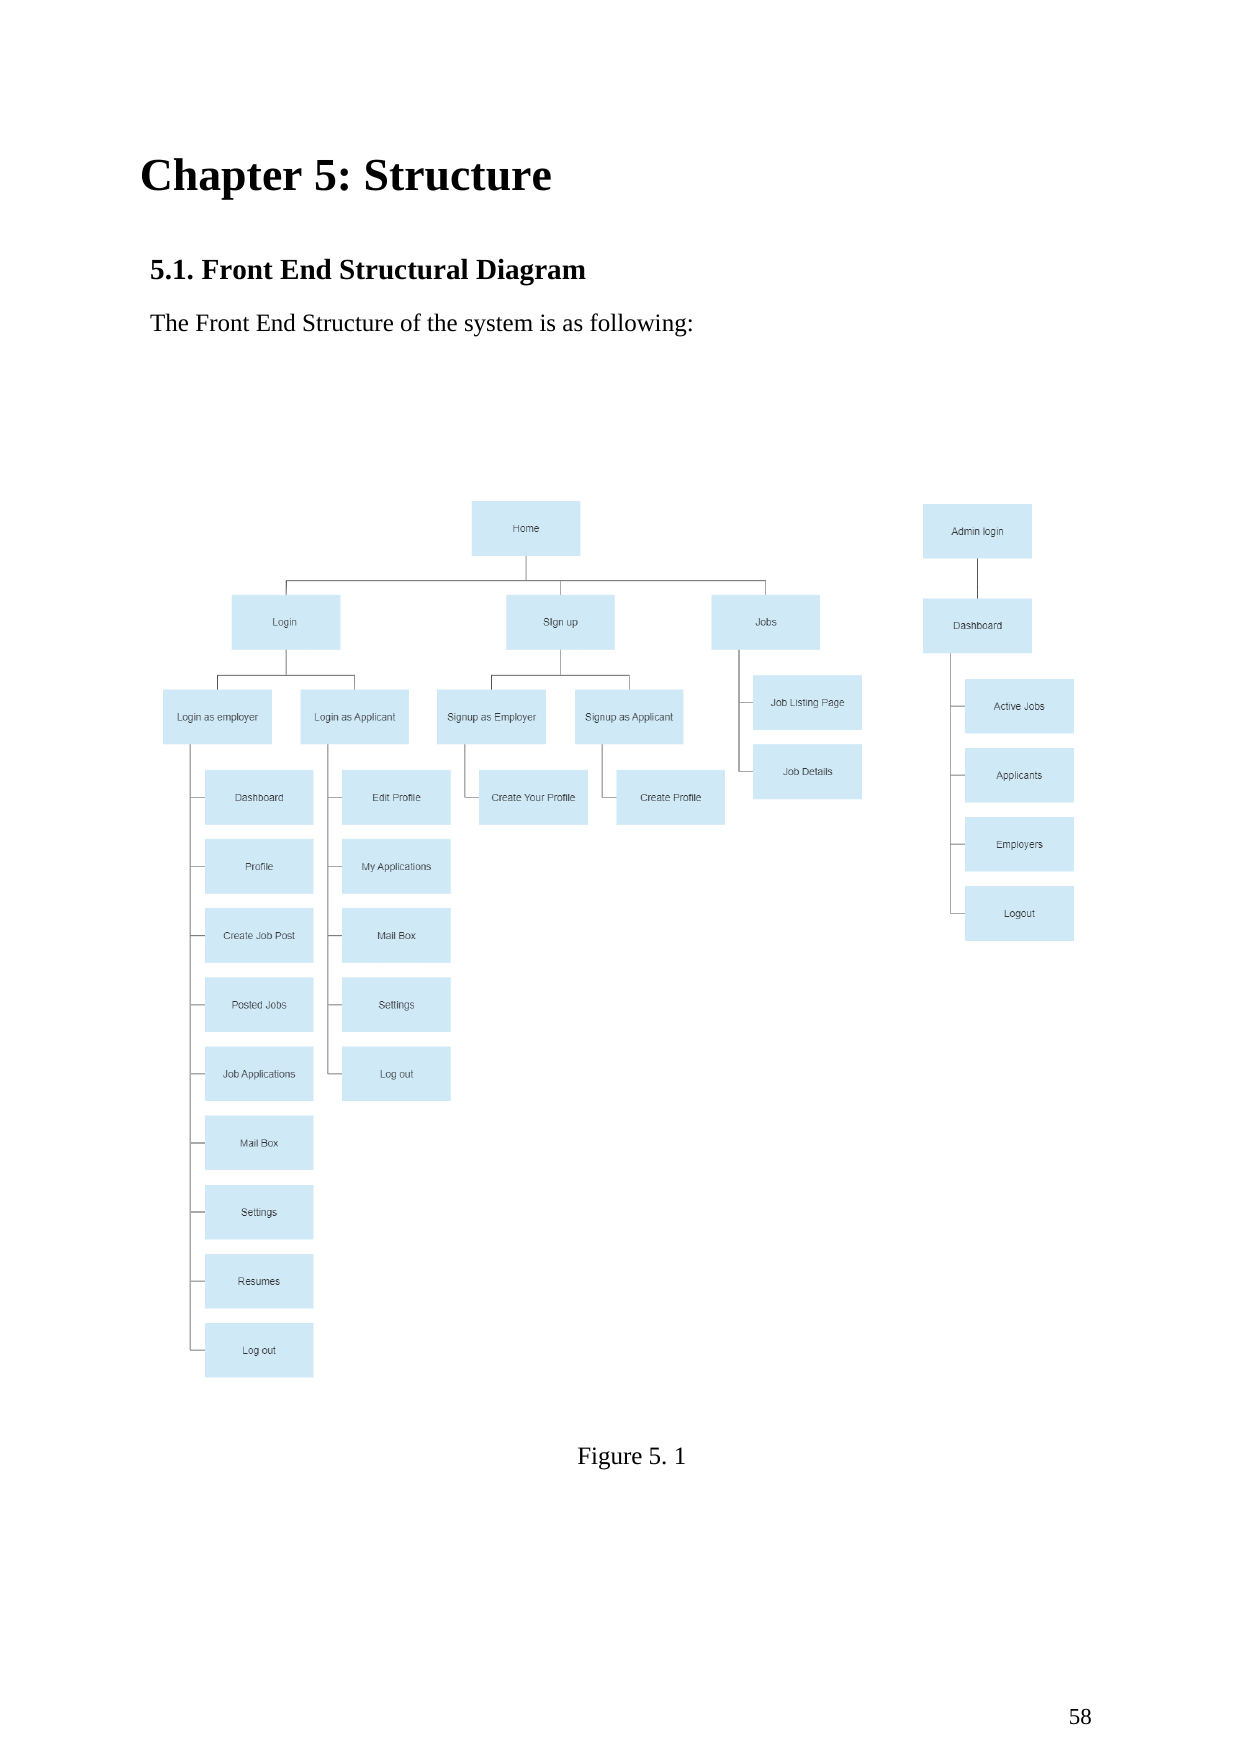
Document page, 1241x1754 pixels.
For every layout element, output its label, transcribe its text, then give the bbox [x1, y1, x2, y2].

subtitle Front End Structural Diagram [150, 252, 1123, 286]
picture [155, 492, 1109, 1442]
text The Front End Structure of the system is as following: [150, 308, 1123, 337]
subtitle Chapter 5: Structure [139, 148, 1123, 201]
